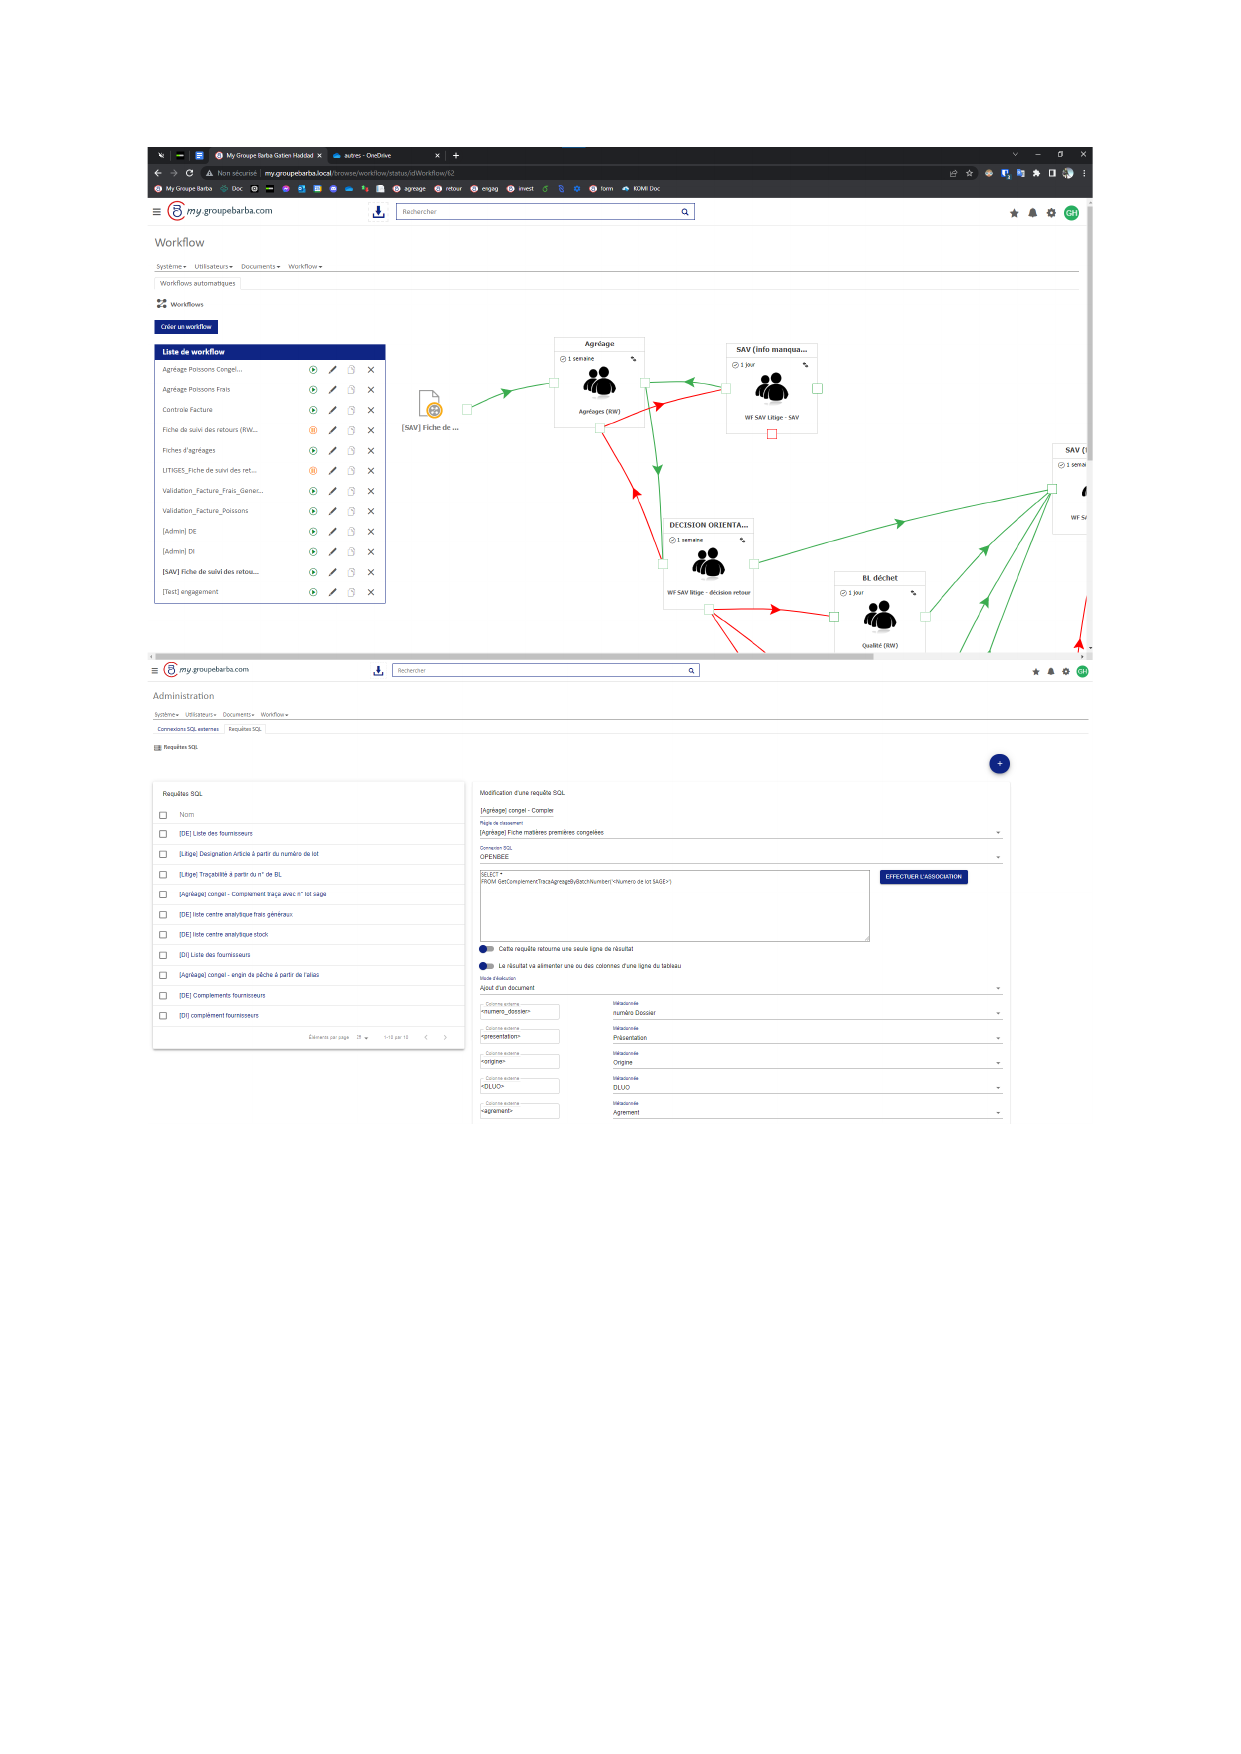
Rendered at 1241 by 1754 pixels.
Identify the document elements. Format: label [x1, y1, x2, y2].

picture [147, 147, 1093, 660]
picture [147, 662, 1093, 1124]
